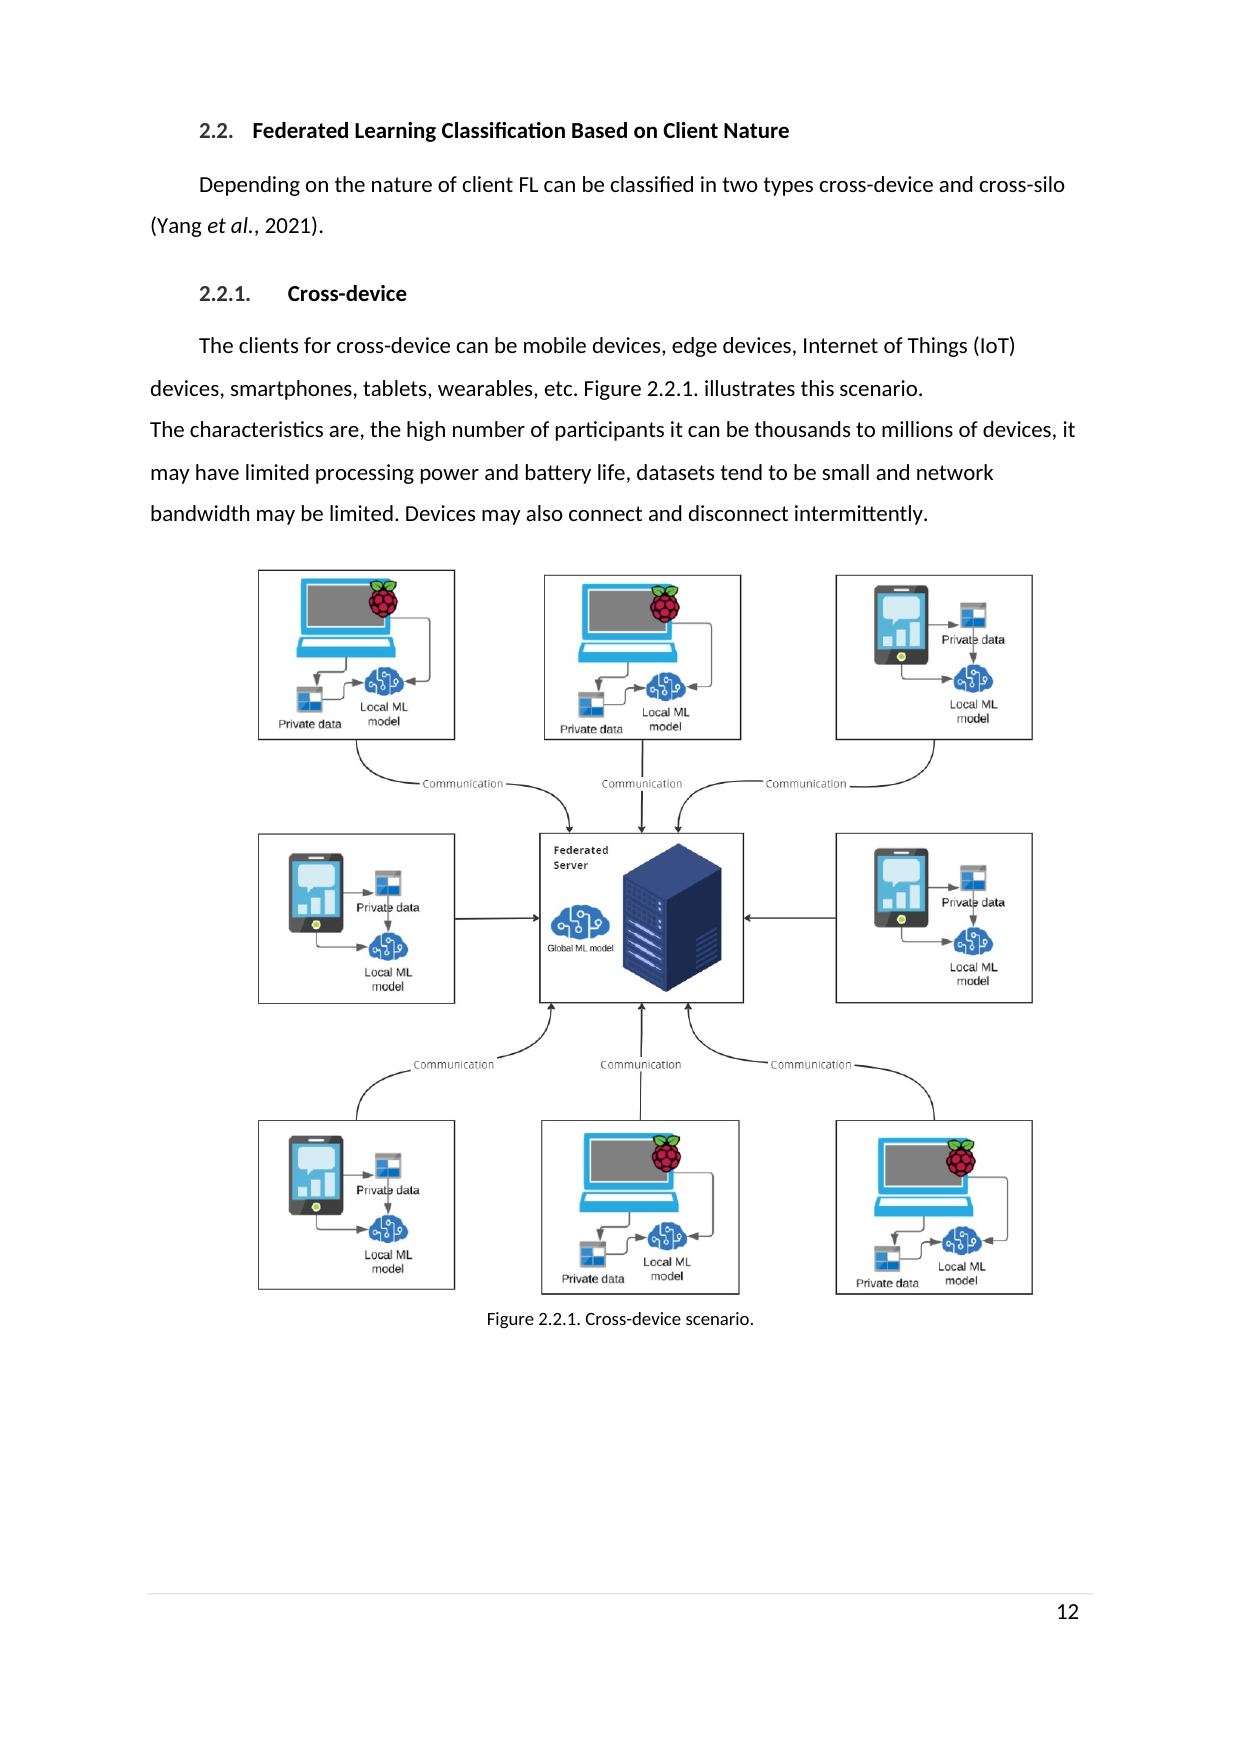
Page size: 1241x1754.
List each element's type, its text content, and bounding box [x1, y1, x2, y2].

text The clients for cross-device can be mobile devices, edge devices, Internet of Things (IoT) devices, smartphones, tablets, wearables, etc. Figure 2.2.1. illustrates this scenario. The characteristics are, the high number of participants it can be thousands to millions of devices, it may have limited processing power and battery life, datasets tend to be small and network bandwidth may be limited. Devices may also connect and disconnect intermittently. [150, 332, 1091, 528]
subtitle Federated Learning Classification Based on Client Nature [199, 117, 1126, 145]
picture [255, 566, 1035, 1296]
text Depending on the nature of client FL can be classified in two types cross-device and cross-silo (Yang et al., 2021). [150, 170, 1091, 240]
subtitle Cross-device [199, 279, 1126, 307]
